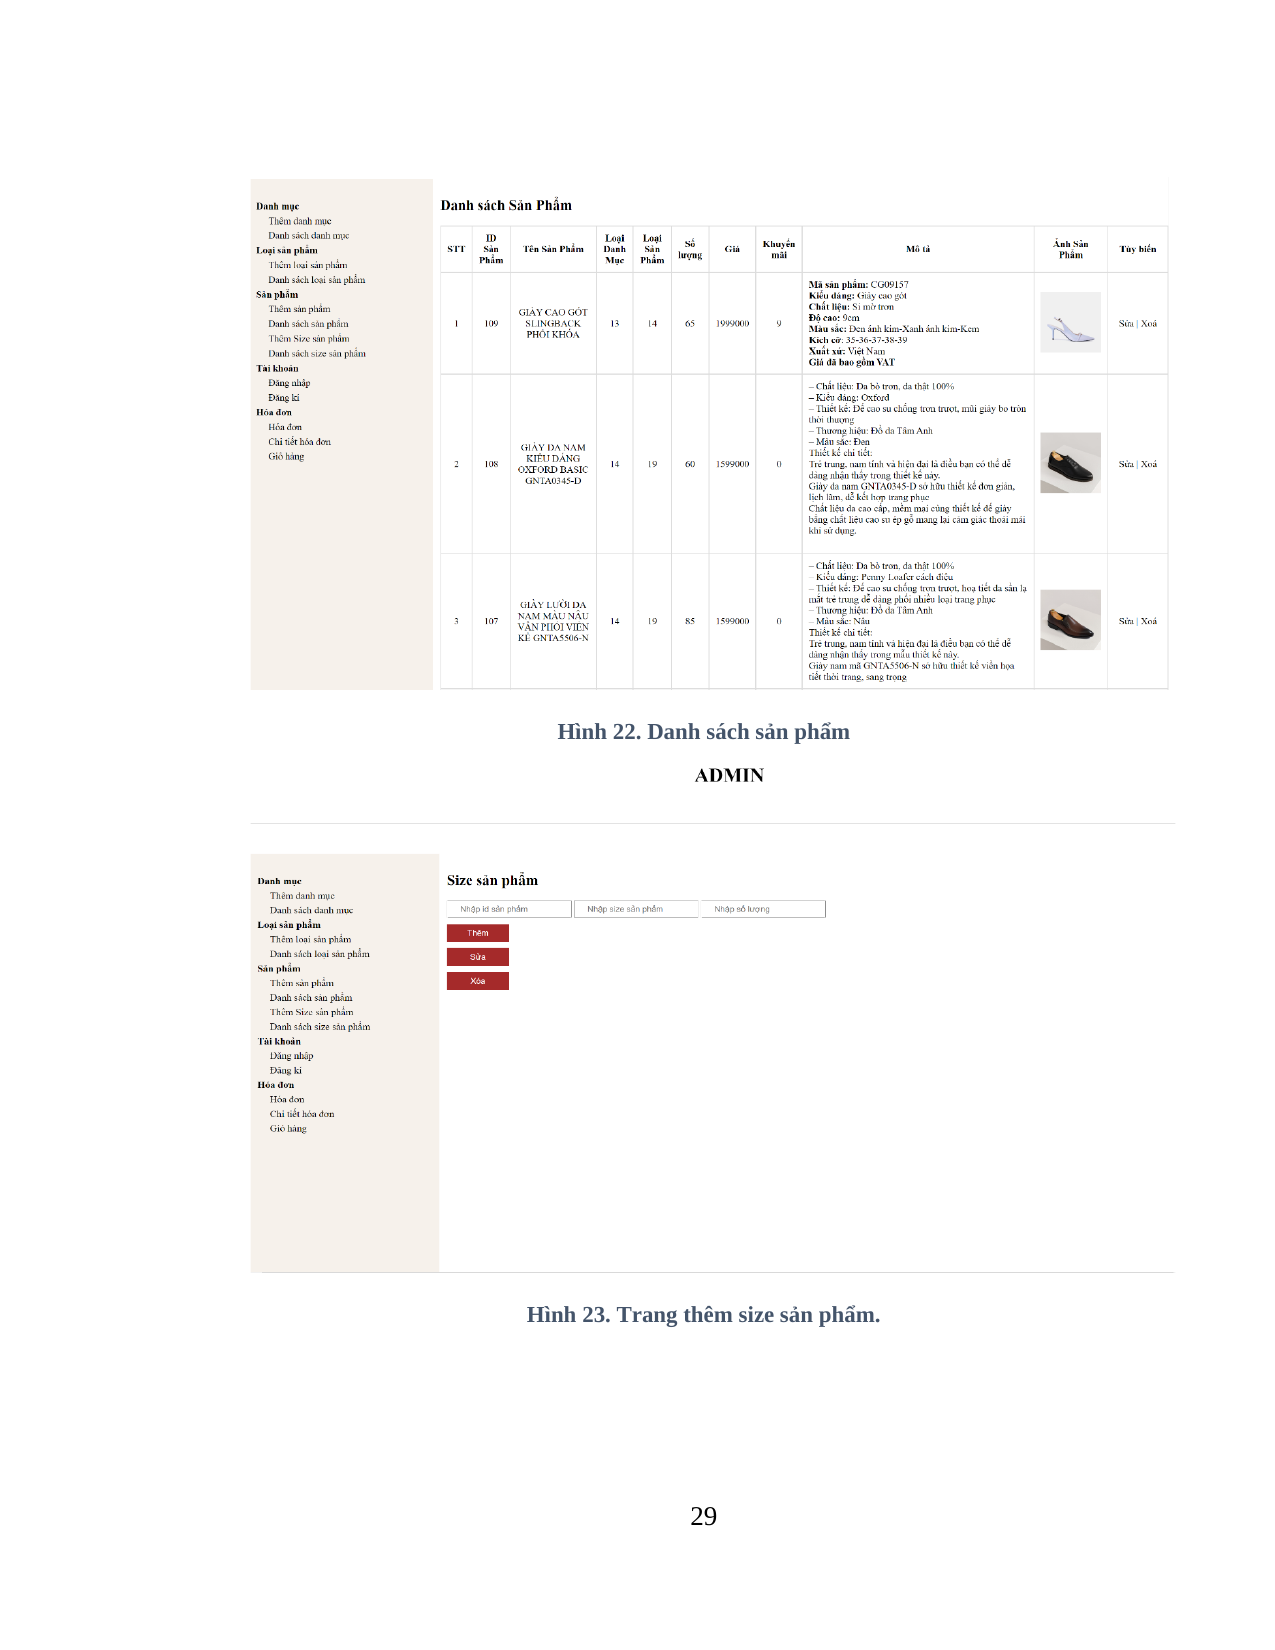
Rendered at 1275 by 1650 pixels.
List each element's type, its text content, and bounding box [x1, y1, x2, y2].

text Hình 22. Danh sách sản phẩm [207, 718, 1157, 744]
picture [250, 177, 1169, 690]
text Hình 23. Trang thêm size sản phẩm. [207, 1301, 1157, 1327]
picture [250, 765, 1176, 1273]
